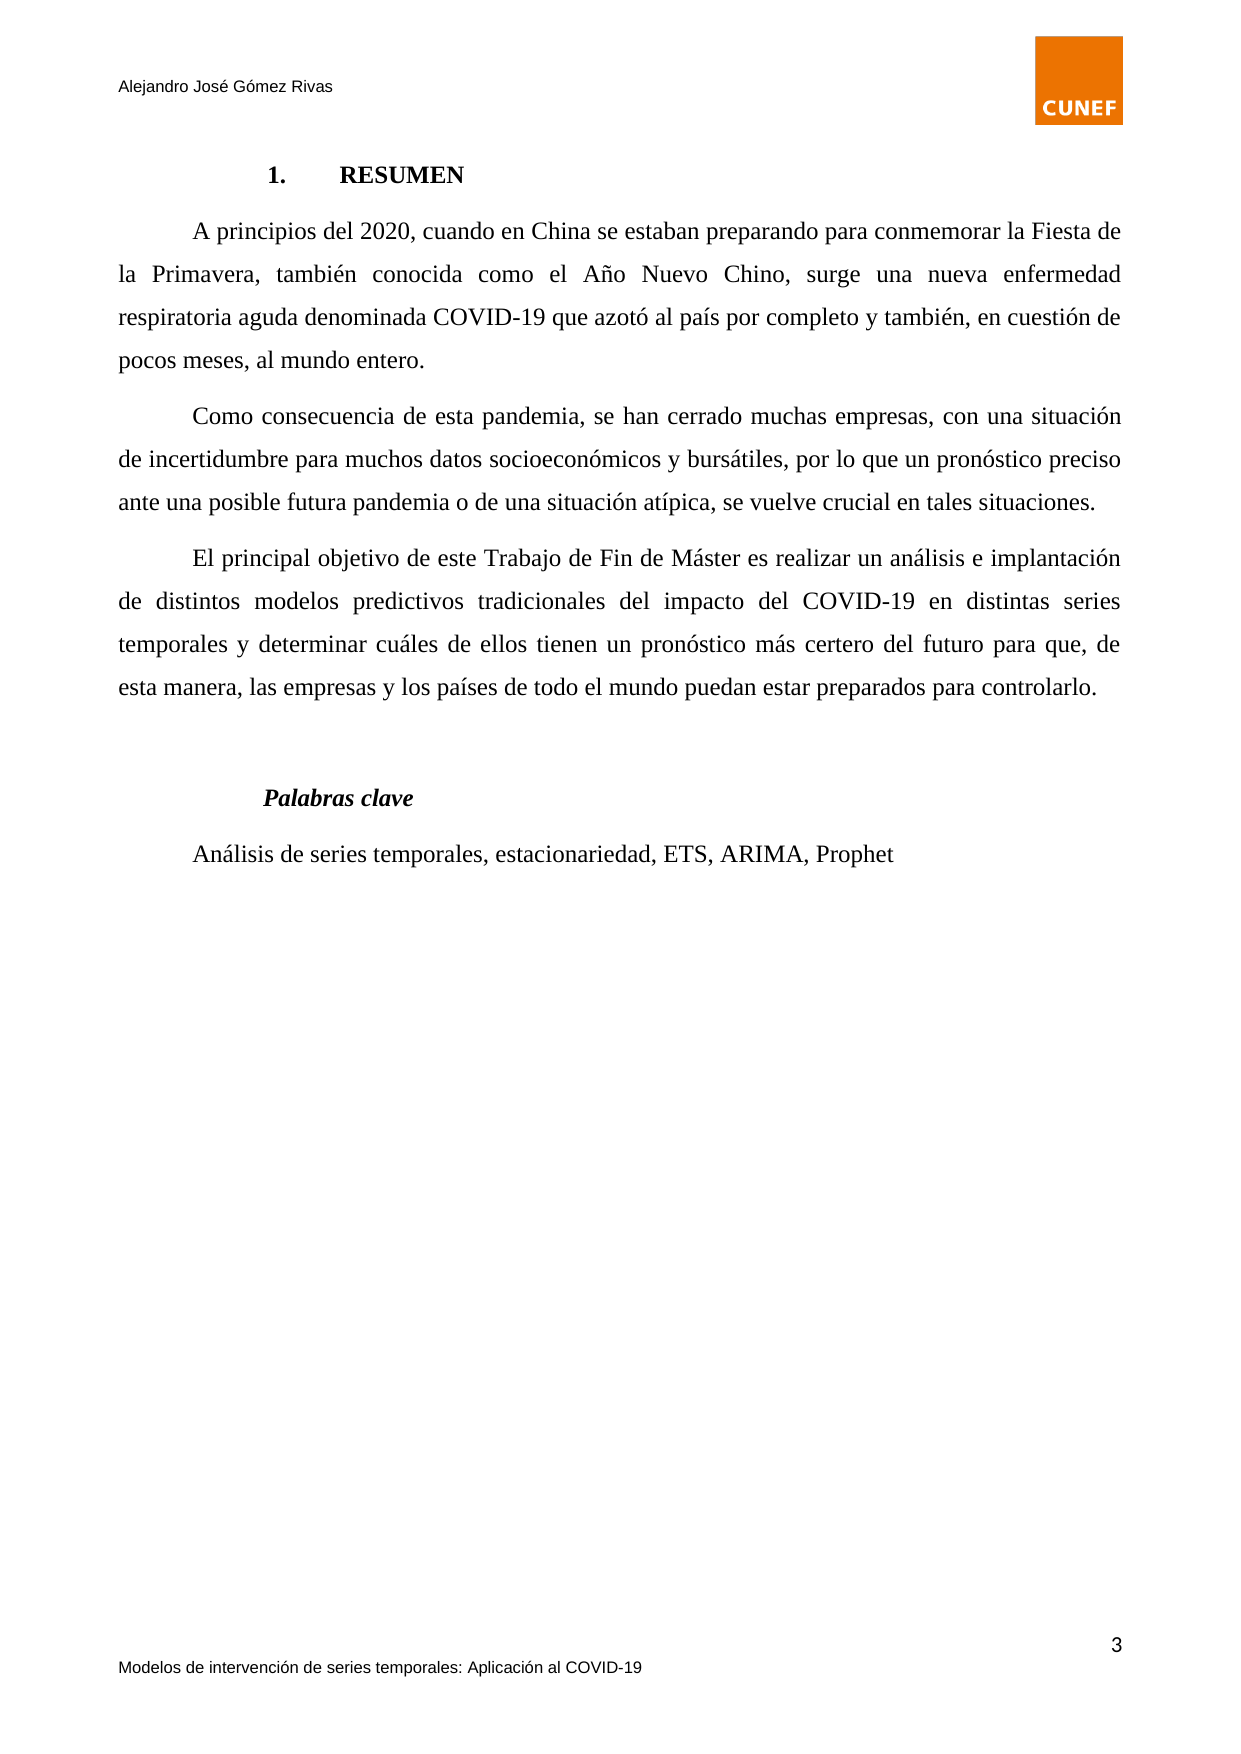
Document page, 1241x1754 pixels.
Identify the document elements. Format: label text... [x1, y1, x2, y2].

text A principios del 2020, cuando en China se estaban preparando para conmemorar la Fiesta de la Primavera, también conocida como el Año Nuevo Chino, surge una nueva enfermedad respiratoria aguda denominada COVID-19 que azotó al país por completo y también, en cuestión de pocos meses, al mundo entero. [118, 216, 1122, 374]
text El principal objetivo de este Trabajo de Fin de Máster es realizar un análisis e implantación de distintos modelos predictivos tradicionales del impacto del COVID-19 en distintas series temporales y determinar cuáles de ellos tienen un pronóstico más certero del futuro para que, de esta manera, las empresas y los países de todo el mundo puedan estar preparados para controlarlo. [118, 543, 1122, 701]
text Palabras clave [189, 783, 1122, 812]
list RESUMEN [193, 160, 1122, 189]
picture [1026, 31, 1130, 129]
text Como consecuencia de esta pandemia, se han cerrado muchas empresas, con una situación de incertidumbre para muchos datos socioeconómicos y bursátiles, por lo que un pronóstico preciso ante una posible futura pandemia o de una situación atípica, se vuelve crucial en tales situaciones. [118, 401, 1122, 516]
text Análisis de series temporales, estacionariedad, ETS, ARIMA, Prophet [118, 839, 1122, 868]
